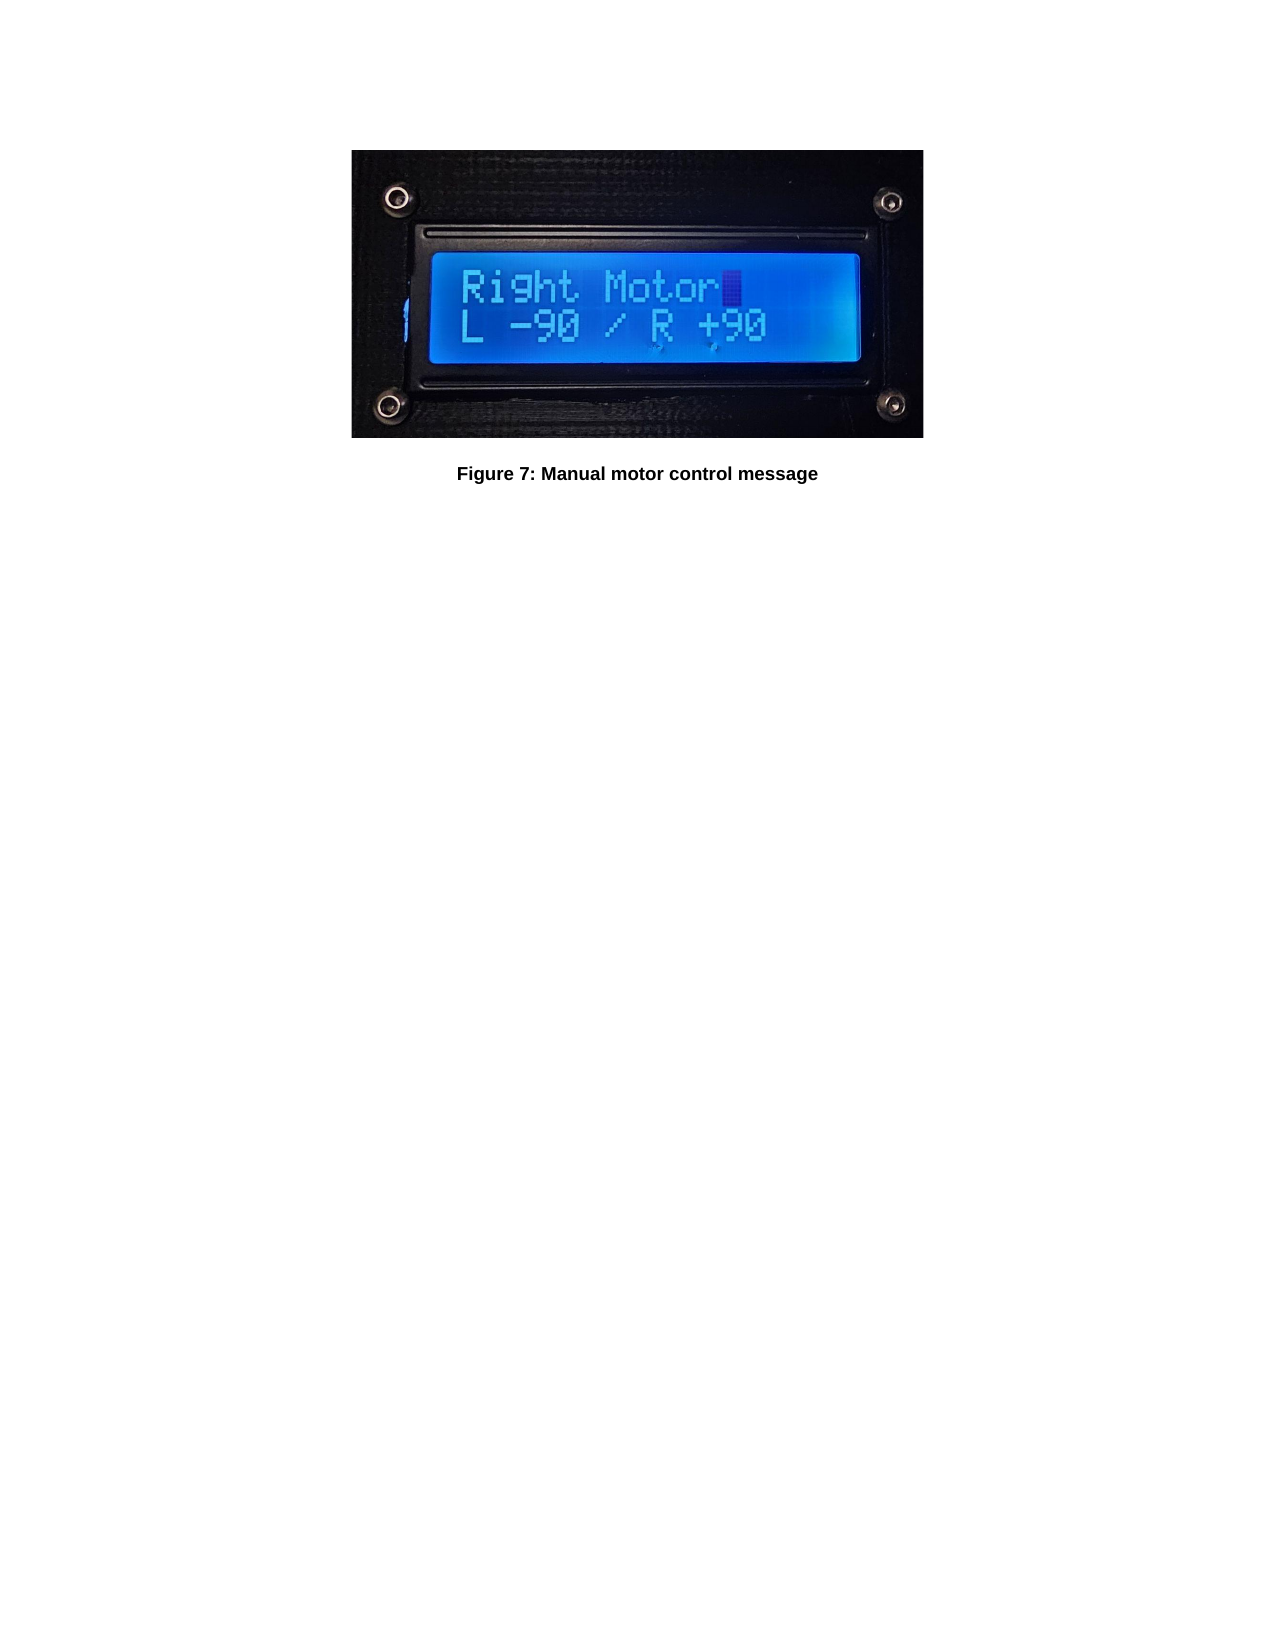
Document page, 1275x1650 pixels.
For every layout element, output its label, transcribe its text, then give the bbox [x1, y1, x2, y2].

text Figure 7: Manual motor control message [150, 462, 1125, 484]
picture [351, 150, 924, 438]
